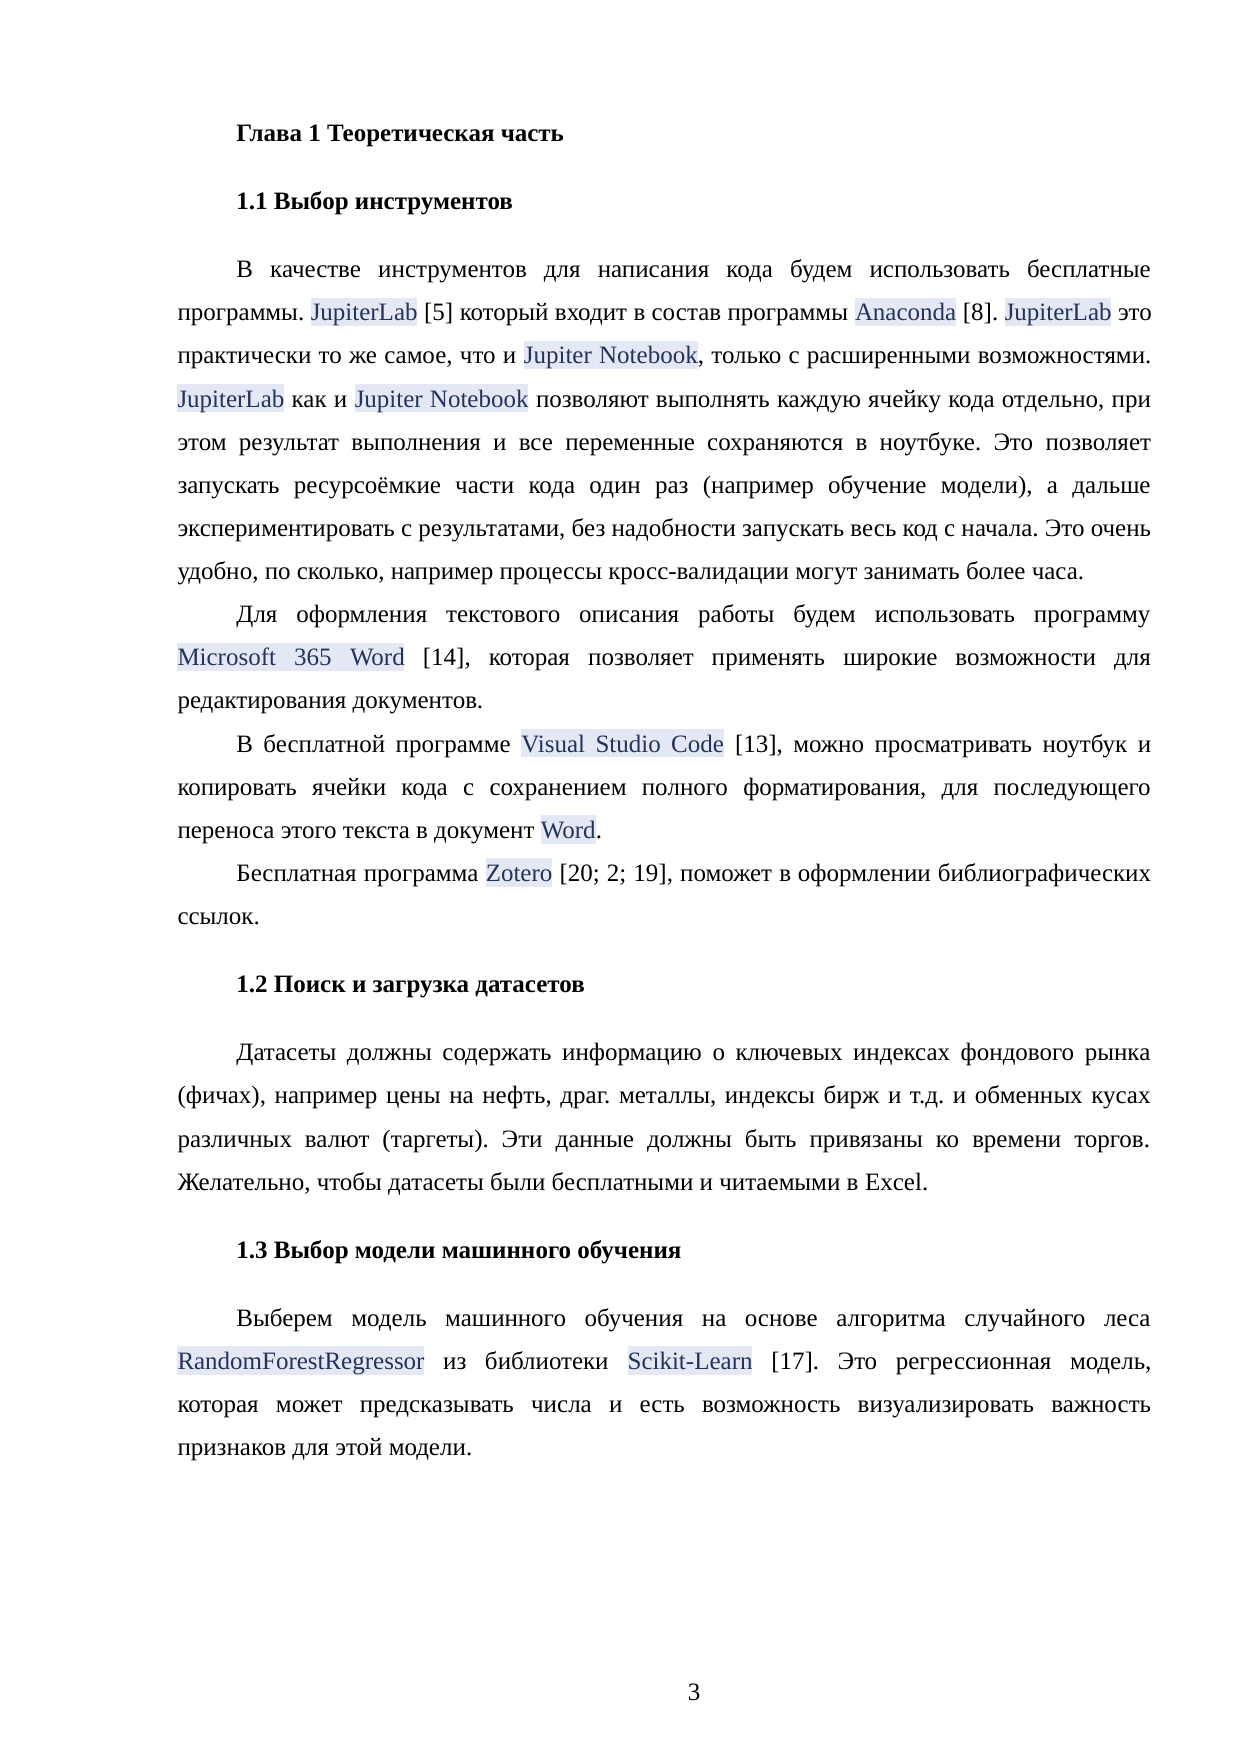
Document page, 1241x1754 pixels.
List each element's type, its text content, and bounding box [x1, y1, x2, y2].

text Для оформления текстового описания работы будем использовать программу Microsoft 365 Word [14], которая позволяет применять широкие возможности для редактирования документов. [177, 599, 1152, 714]
text Датасеты должны содержать информацию о ключевых индексах фондового рынка (фичах), например цены на нефть, драг. металлы, индексы бирж и т.д. и обменных кусах различных валют (таргеты). Эти данные должны быть привязаны ко времени торгов. Желательно, чтобы датасеты были бесплатными и читаемыми в Excel. [177, 1037, 1152, 1196]
text В качестве инструментов для написания кода будем использовать бесплатные программы. JupiterLab [5] который входит в состав программы Anaconda [8]. JupiterLab это практически то же самое, что и Jupiter Notebook, только с расширенными возможностями. JupiterLab как и Jupiter Notebook позволяют выполнять каждую ячейку кода отдельно, при этом результат выполнения и все переменные сохраняются в ноутбуке. Это позволяет запускать ресурсоёмкие части кода один раз (например обучение модели), а дальше экспериментировать с результатами, без надобности запускать весь код с начала. Это очень удобно, по сколько, например процессы кросс-валидации могут занимать более часа. [177, 254, 1152, 585]
text В бесплатной программе Visual Studio Code [13], можно просматривать ноутбук и копировать ячейки кода с сохранением полного форматирования, для последующего переноса этого текста в документ Word. [177, 729, 1152, 844]
text Выбор модели машинного обучения [236, 1235, 1152, 1264]
text Бесплатная программа Zotero [20; 2; 19], поможет в оформлении библиографических ссылок. [177, 858, 1152, 930]
text Выбор инструментов [236, 186, 1152, 215]
text Выберем модель машинного обучения на основе алгоритма случайного леса RandomForestRegressor из библиотеки Scikit-Learn [17]. Это регрессионная модель, которая может предсказывать числа и есть возможность визуализировать важность признаков для этой модели. [177, 1303, 1152, 1461]
text Теоретическая часть [236, 118, 1152, 147]
text Поиск и загрузка датасетов [236, 969, 1152, 998]
